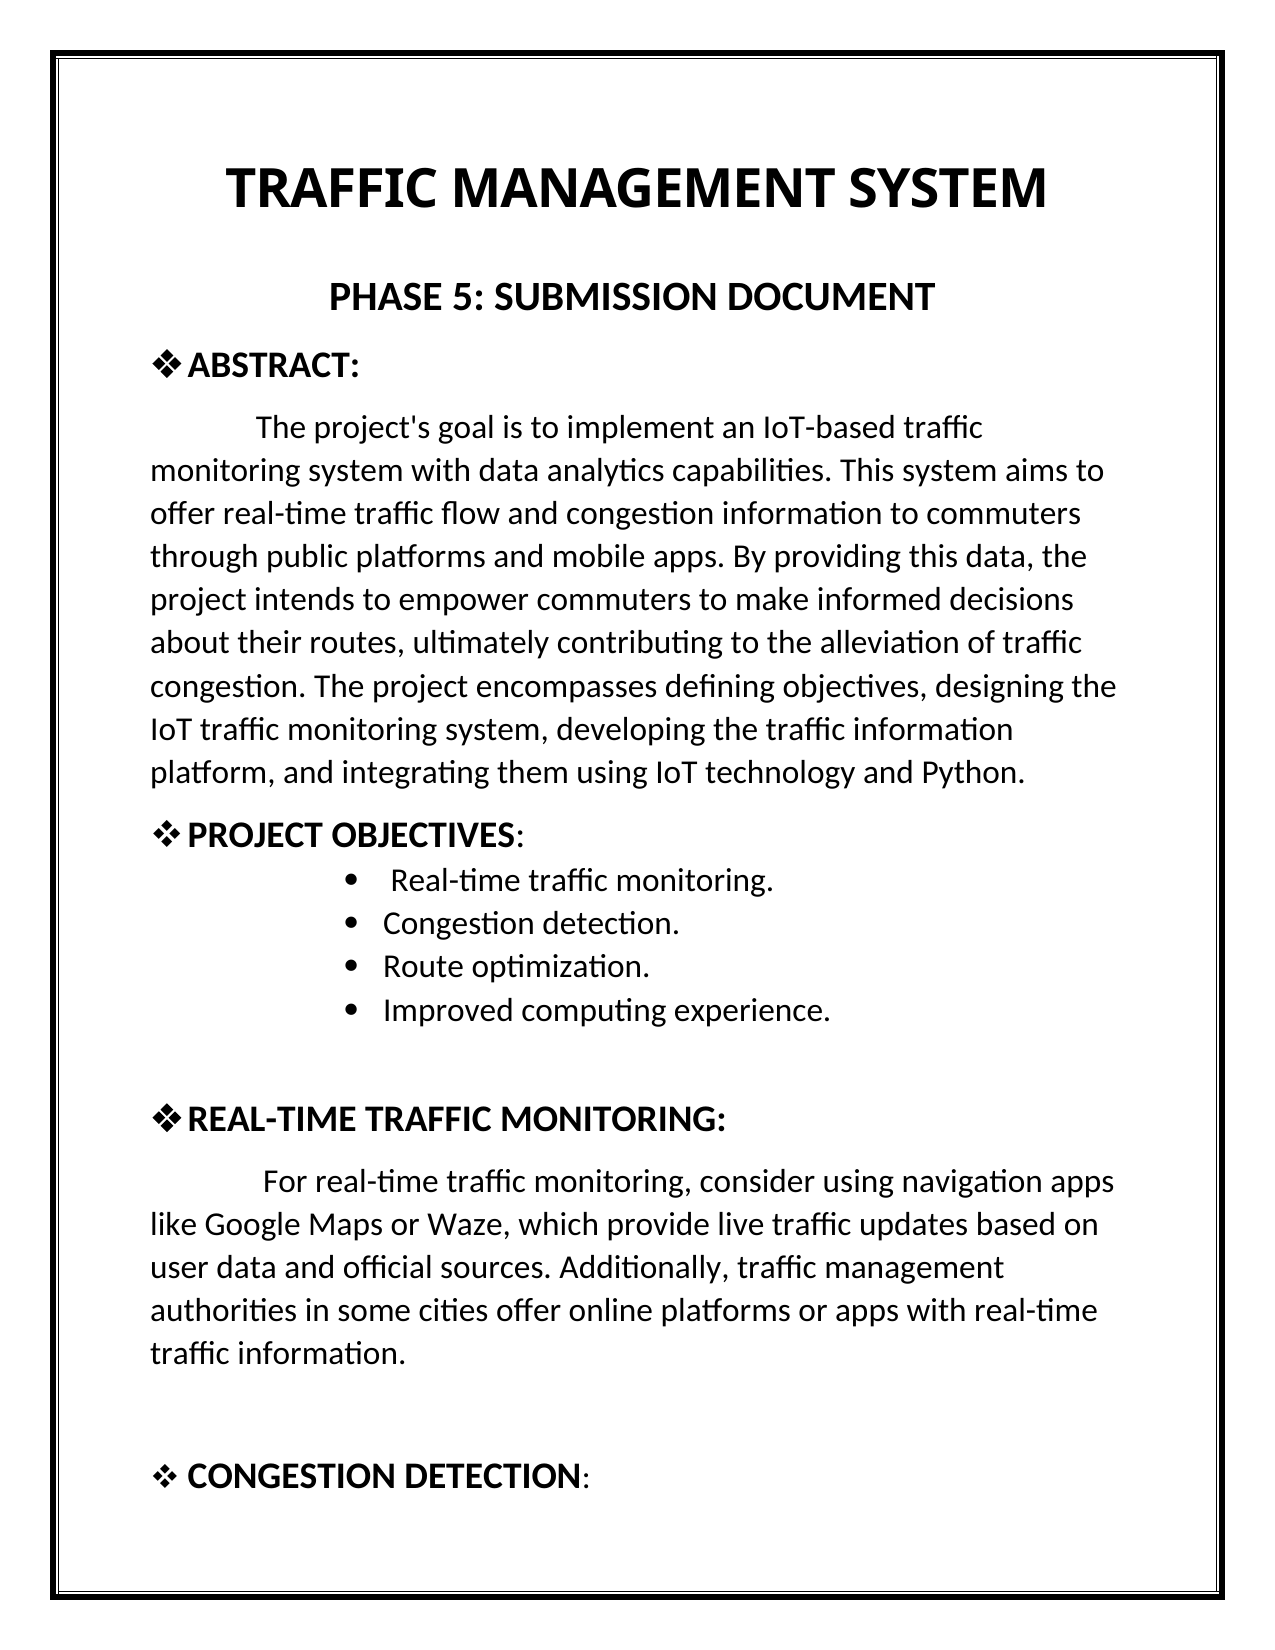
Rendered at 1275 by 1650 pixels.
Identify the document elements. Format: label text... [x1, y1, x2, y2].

list PROJECT OBJECTIVES: [150, 811, 1125, 856]
title TRAFFIC MANAGEMENT SYSTEM [150, 150, 1125, 224]
text The project's goal is to implement an IoT-based traffic monitoring system with data analytics capabilities. This system aims to offer real-time traffic flow and congestion information to commuters through public platforms and mobile apps. By providing this data, the project intends to empower commuters to make informed decisions about their routes, ultimately contributing to the alleviation of traffic congestion. The project encompasses defining objectives, designing the IoT traffic monitoring system, developing the traffic information platform, and integrating them using IoT technology and Python. [150, 406, 1125, 792]
text PHASE 5: SUBMISSION DOCUMENT [150, 270, 1125, 321]
list Route optimization. [345, 945, 1125, 986]
list ABSTRACT: [150, 341, 1125, 386]
list CONGESTION DETECTION: [150, 1452, 1125, 1498]
list Improved computing experience. [345, 988, 1125, 1029]
list REAL-TIME TRAFFIC MONITORING: [150, 1095, 1125, 1141]
list Congestion detection. [345, 902, 1125, 943]
text For real-time traffic monitoring, consider using navigation apps like Google Maps or Waze, which provide live traffic updates based on user data and official sources. Additionally, traffic management authorities in some cities offer online platforms or apps with real-time traffic information. [150, 1160, 1125, 1373]
list Real-time traffic monitoring. [345, 859, 1125, 900]
